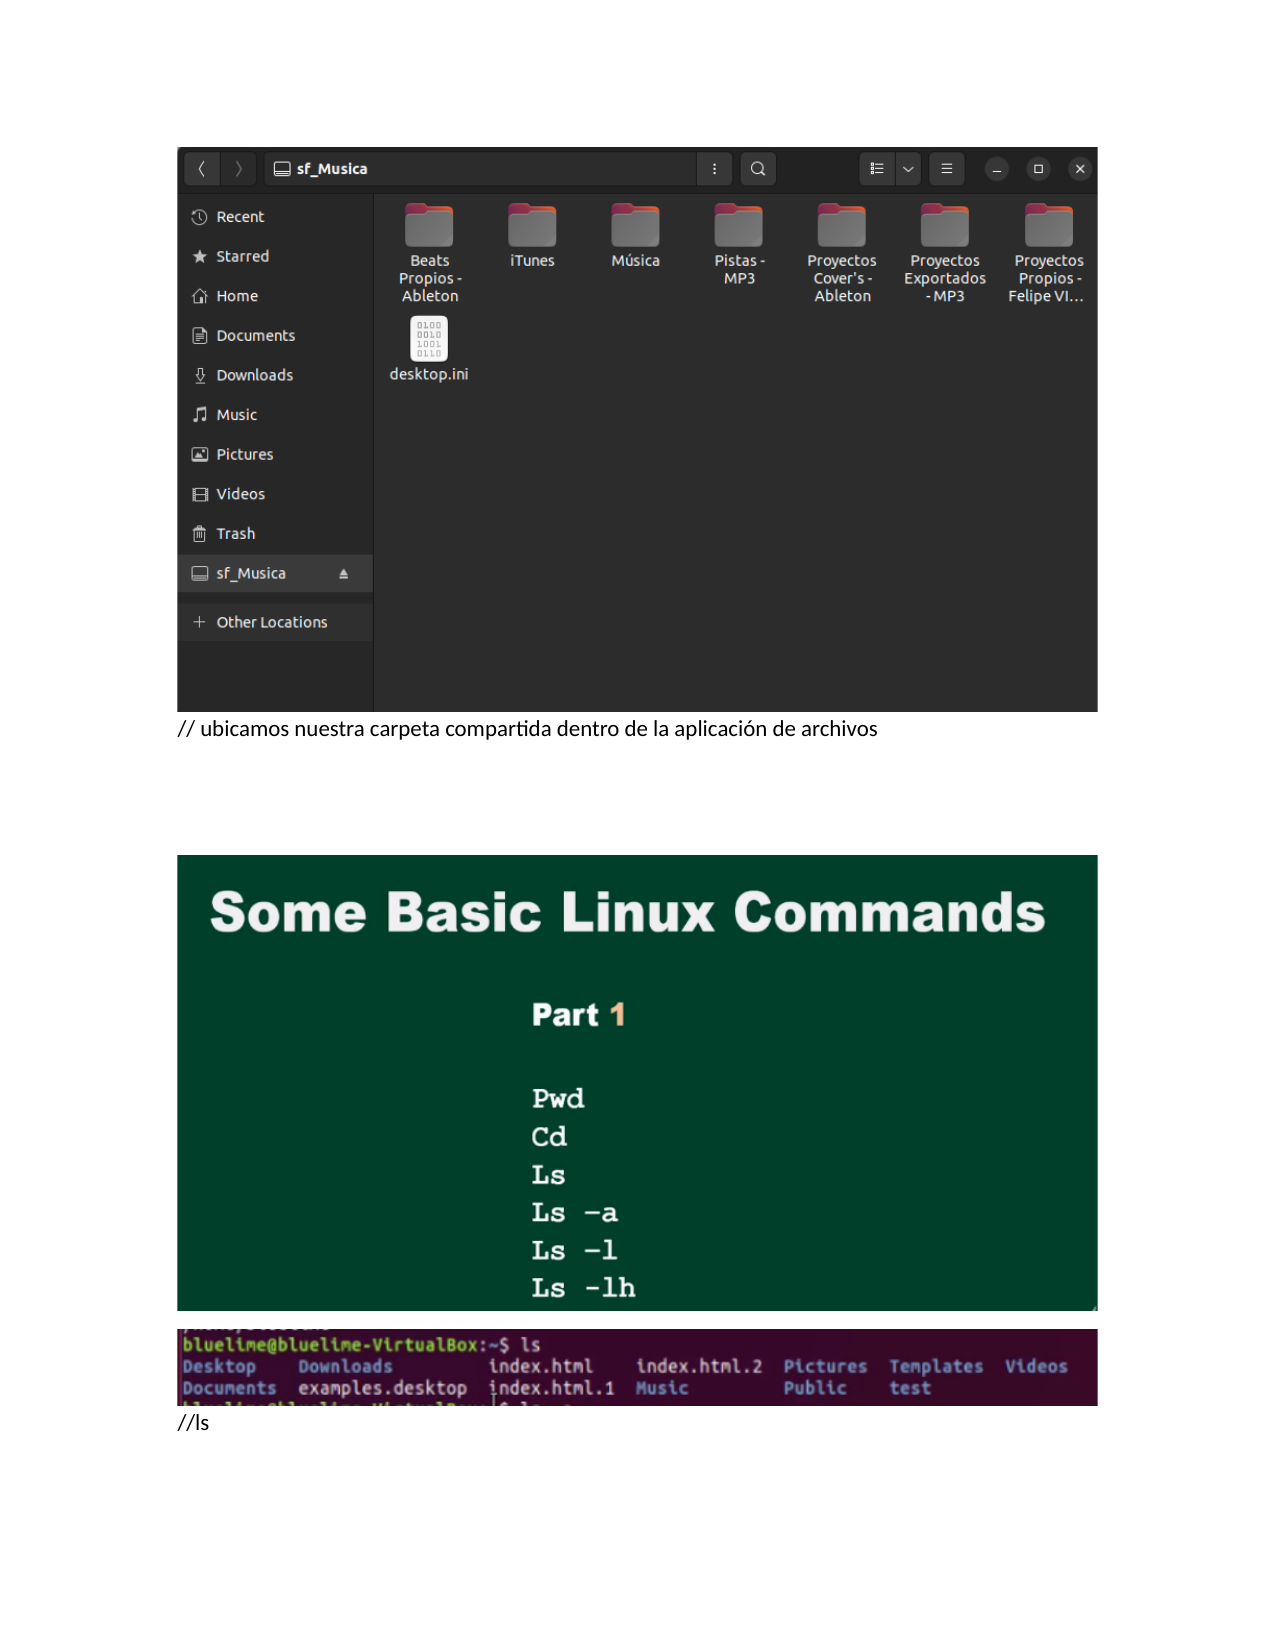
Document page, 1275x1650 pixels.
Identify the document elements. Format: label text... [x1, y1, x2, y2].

text //ls [177, 1406, 1098, 1436]
picture [177, 1329, 1098, 1406]
picture [177, 147, 1098, 712]
picture [177, 855, 1098, 1311]
text // habilitando los permisos para leer los archivos compartidos, agregando el usuario al grupo ‘vboxsf’ // ubicamos nuestra carpeta compartida dentro de la aplicación de archivos [177, 712, 1098, 742]
